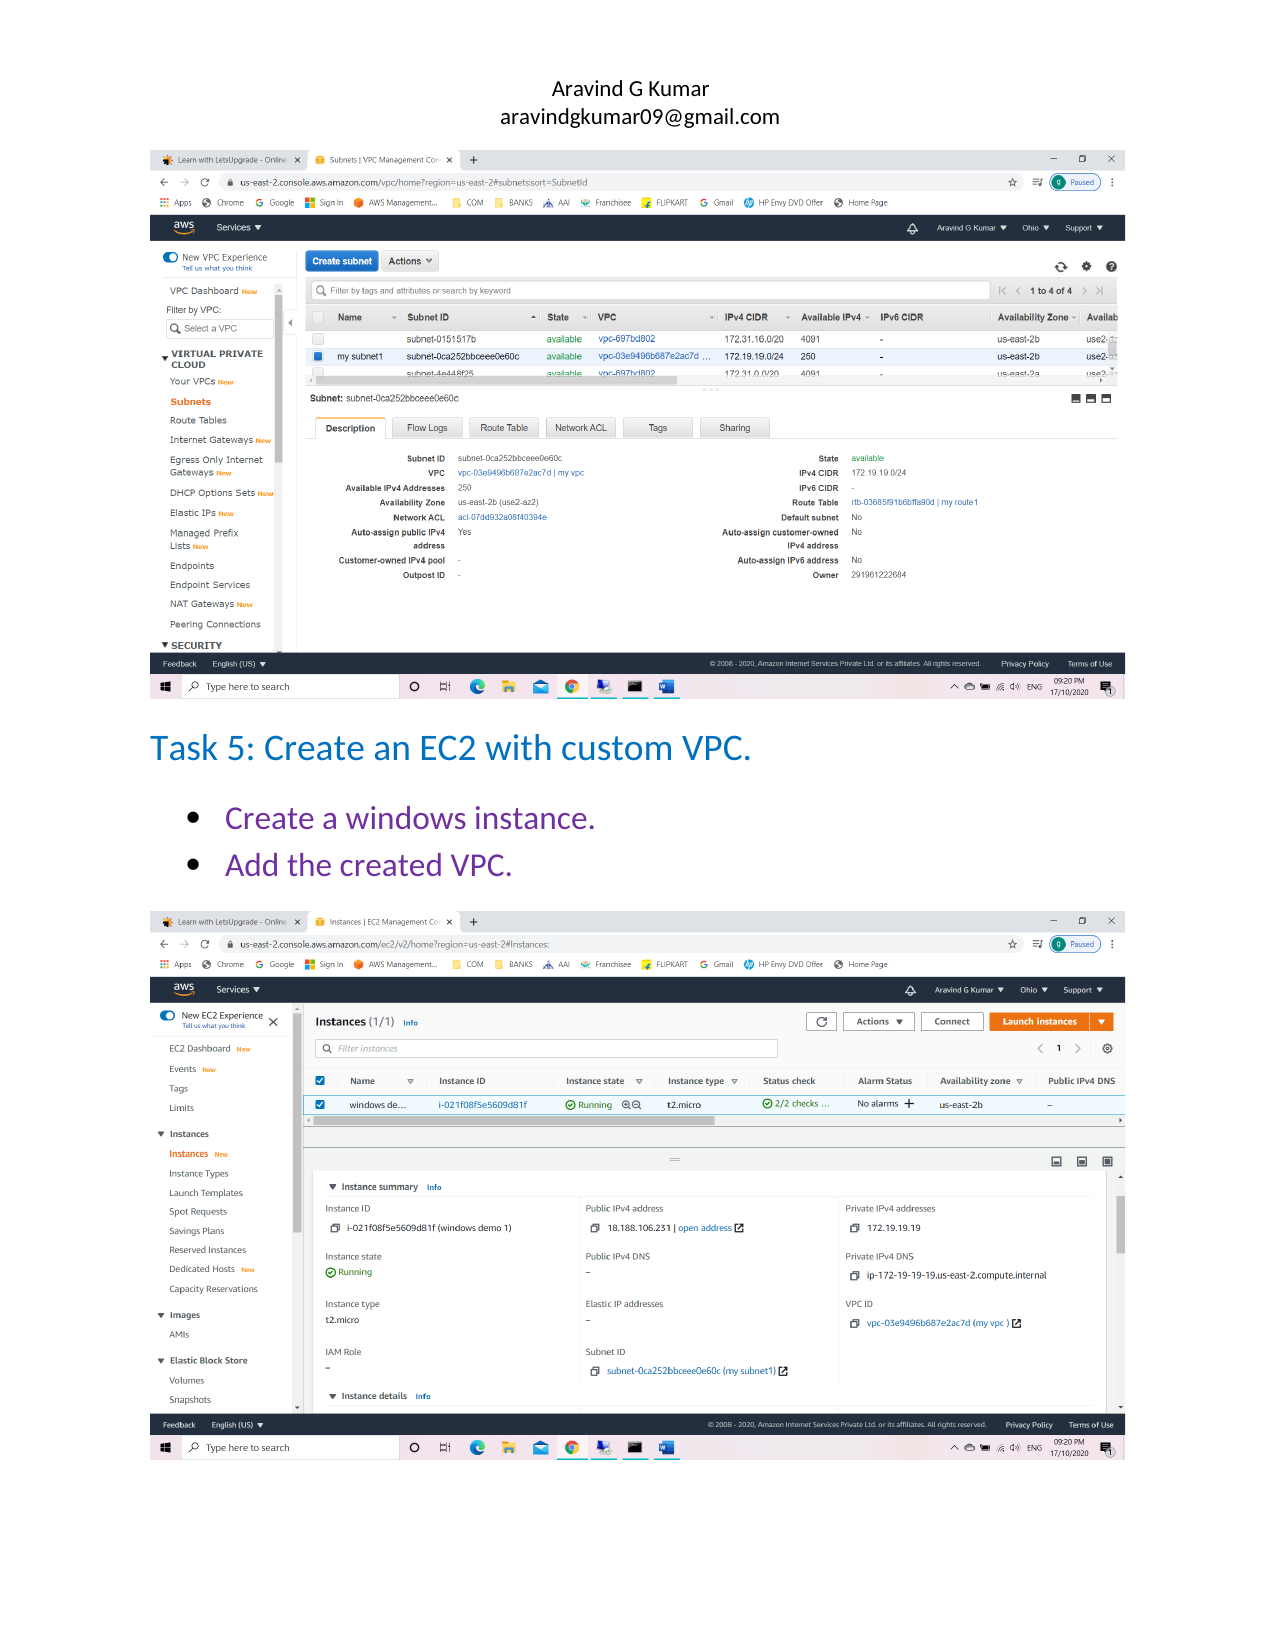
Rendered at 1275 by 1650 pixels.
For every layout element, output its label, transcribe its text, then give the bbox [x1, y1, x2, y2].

picture [150, 911, 1125, 1460]
list Add the created VPC. [187, 844, 1125, 884]
text Task 5: Create an EC2 with custom VPC. [150, 723, 1125, 769]
picture [150, 150, 1125, 699]
list Create a windows instance. [187, 797, 1125, 838]
